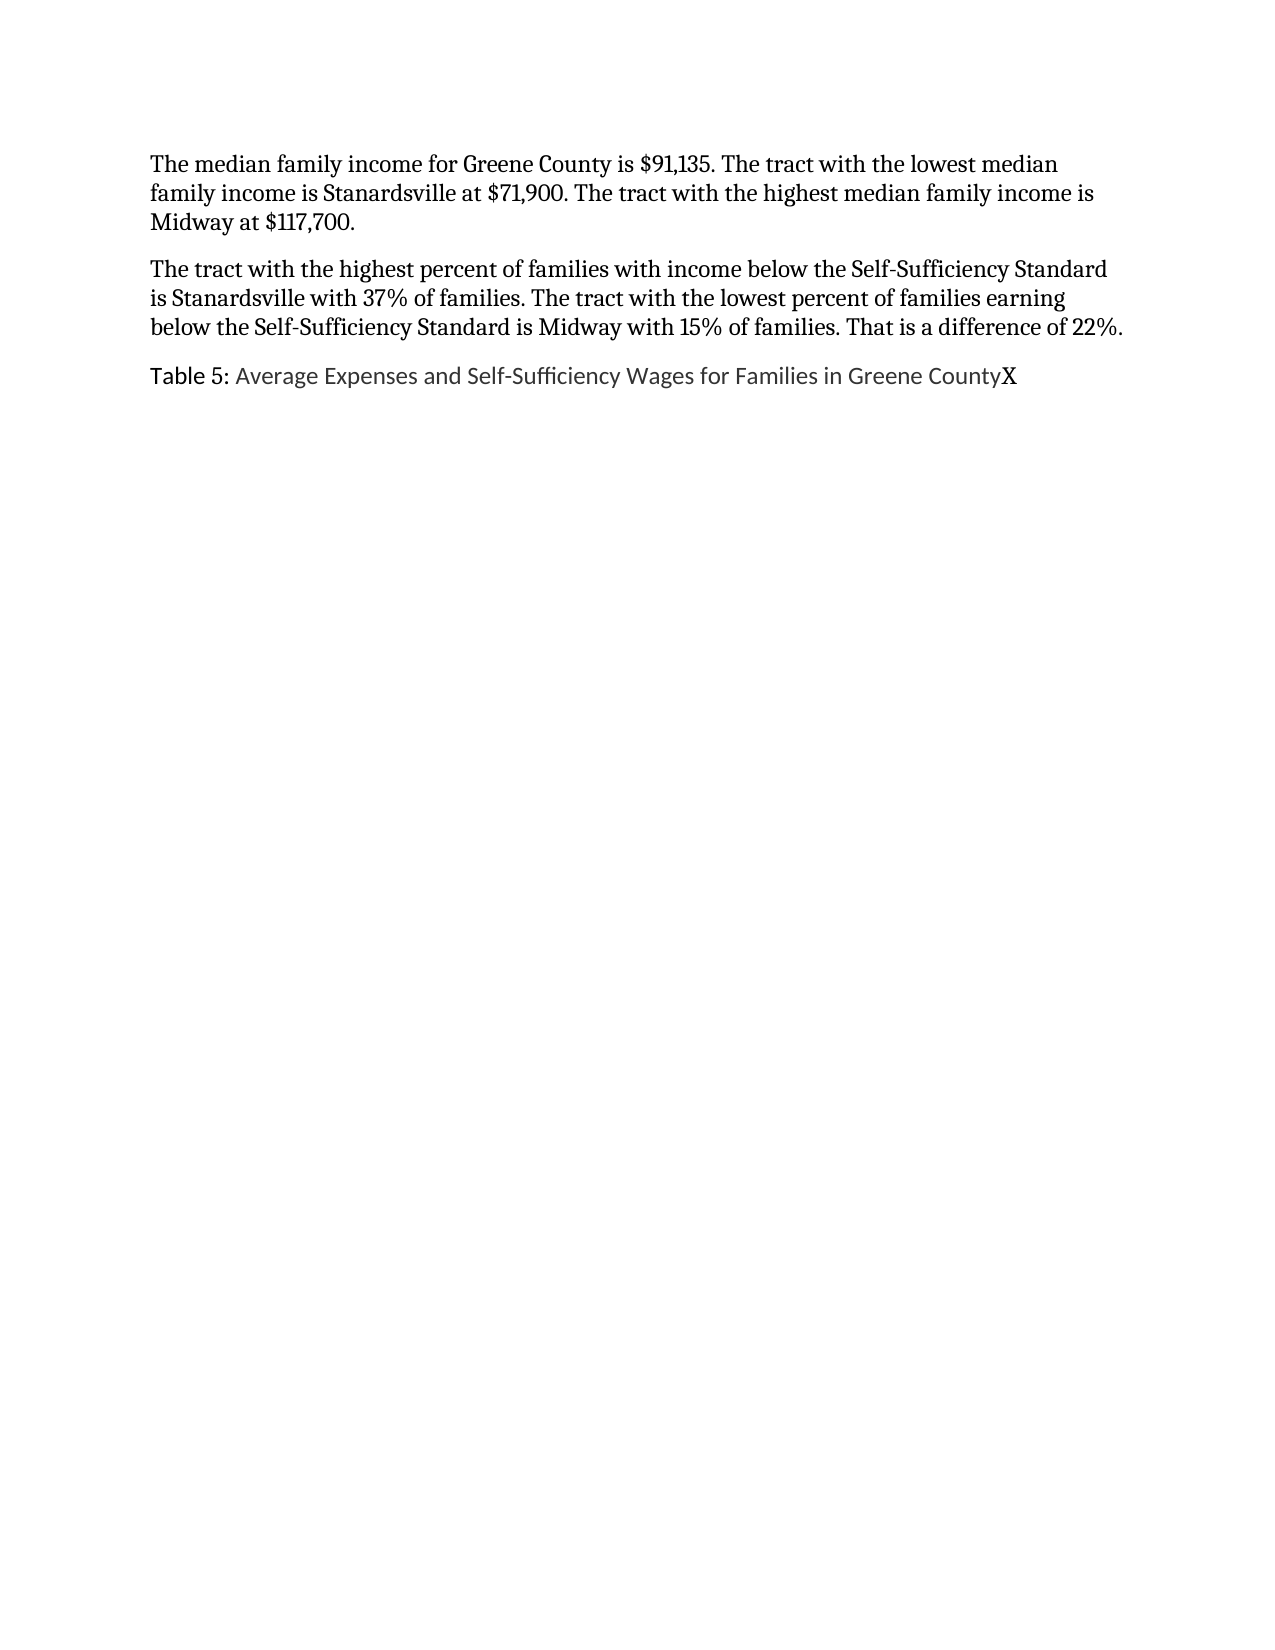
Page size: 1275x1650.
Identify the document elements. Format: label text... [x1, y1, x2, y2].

text The tract with the highest percent of families with income below the Self-Sufficiency Standard is Stanardsville with 37% of families. The tract with the lowest percent of families earning below the Self-Sufficiency Standard is Midway with 15% of families. That is a difference of 22%. [150, 255, 1125, 341]
text The median family income for Greene County is $91,135. The tract with the lowest median family income is Stanardsville at $71,900. The tract with the highest median family income is Midway at $117,700. [150, 150, 1125, 236]
